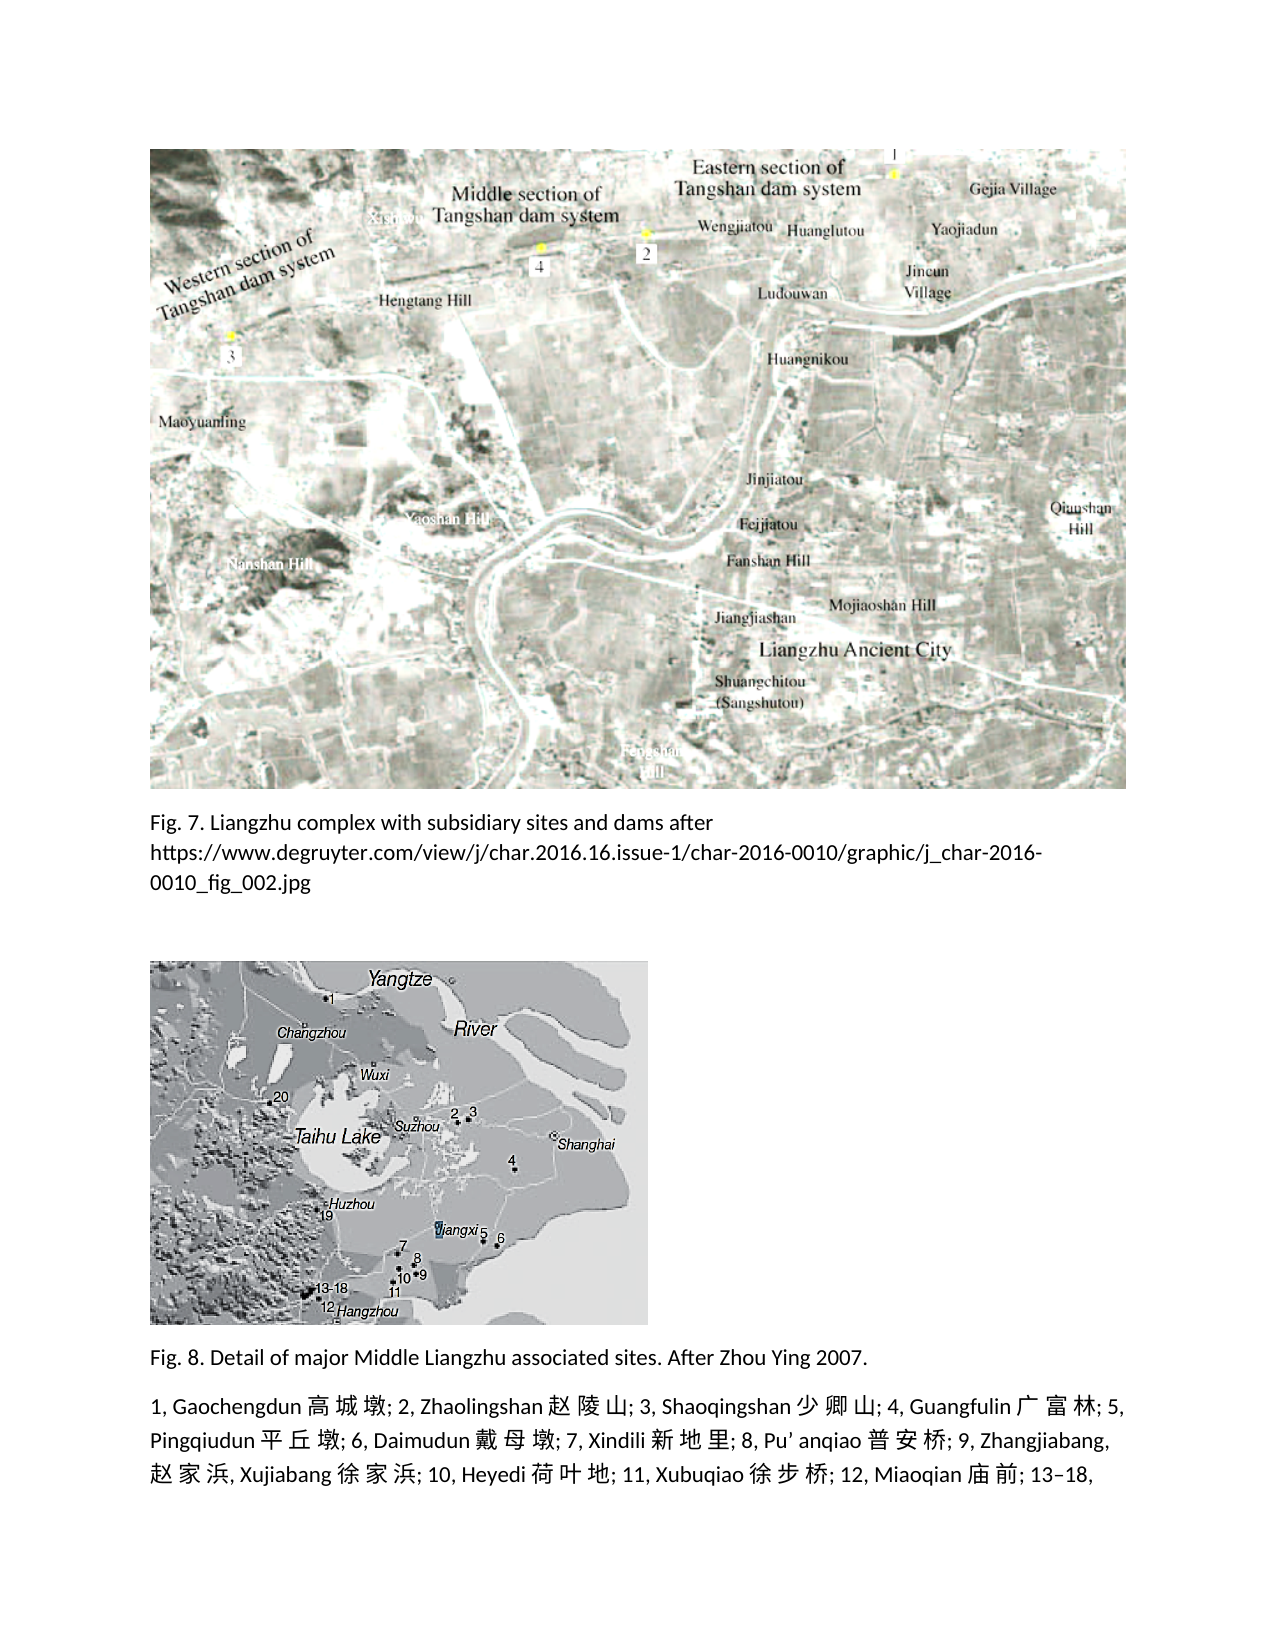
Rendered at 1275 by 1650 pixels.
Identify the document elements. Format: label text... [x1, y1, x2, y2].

picture [150, 149, 1126, 789]
text Fig. 7. Liangzhu complex with subsidiary sites and dams after https://www.degruyter.com/view/j/char.2016.16.issue-1/char-2016-0010/graphic/j_char-2016-0010_fig_002.jpg [150, 808, 1125, 896]
picture [150, 961, 648, 1325]
text Fig. 8. Detail of major Middle Liangzhu associated sites. After Zhou Ying 2007. [150, 1343, 1125, 1371]
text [150, 1390, 1125, 1489]
